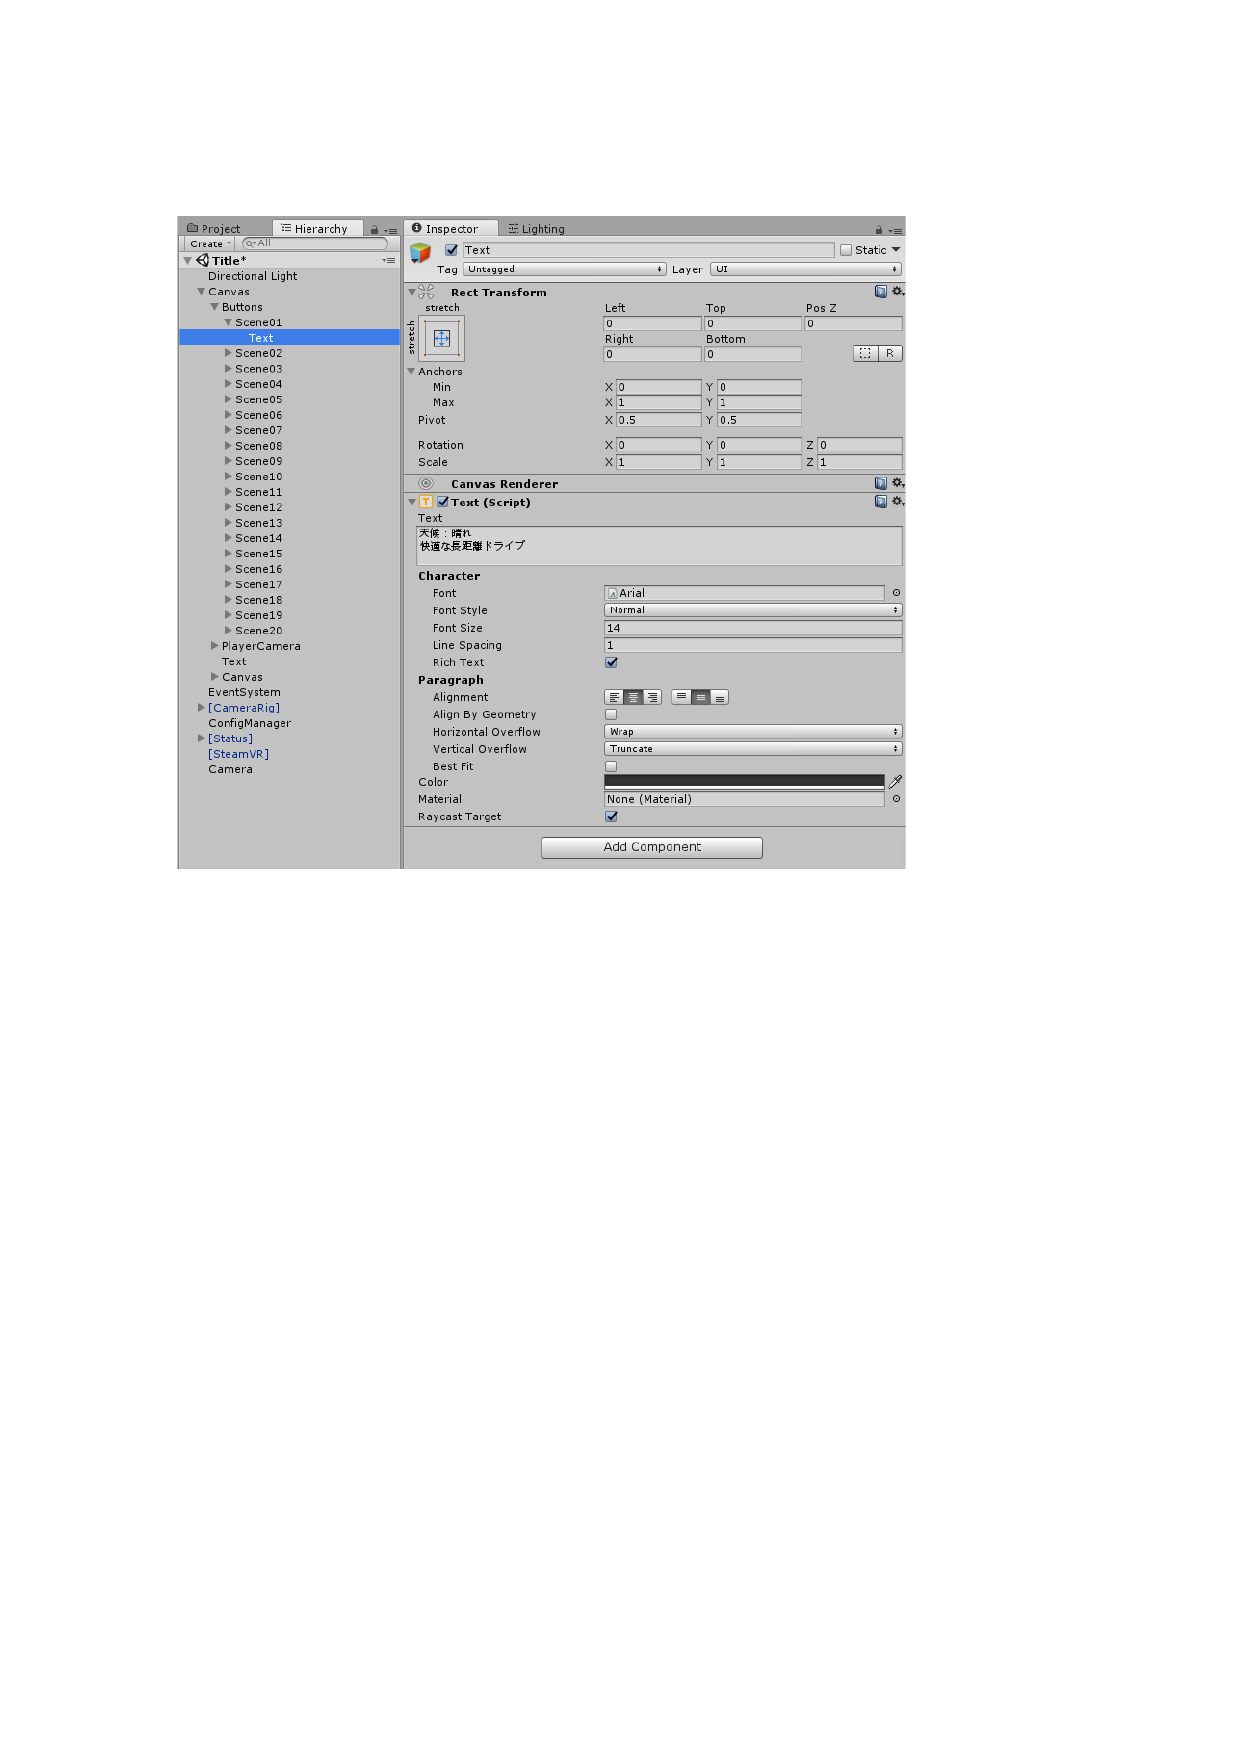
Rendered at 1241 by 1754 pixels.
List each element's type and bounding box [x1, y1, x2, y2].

picture [177, 216, 906, 869]
